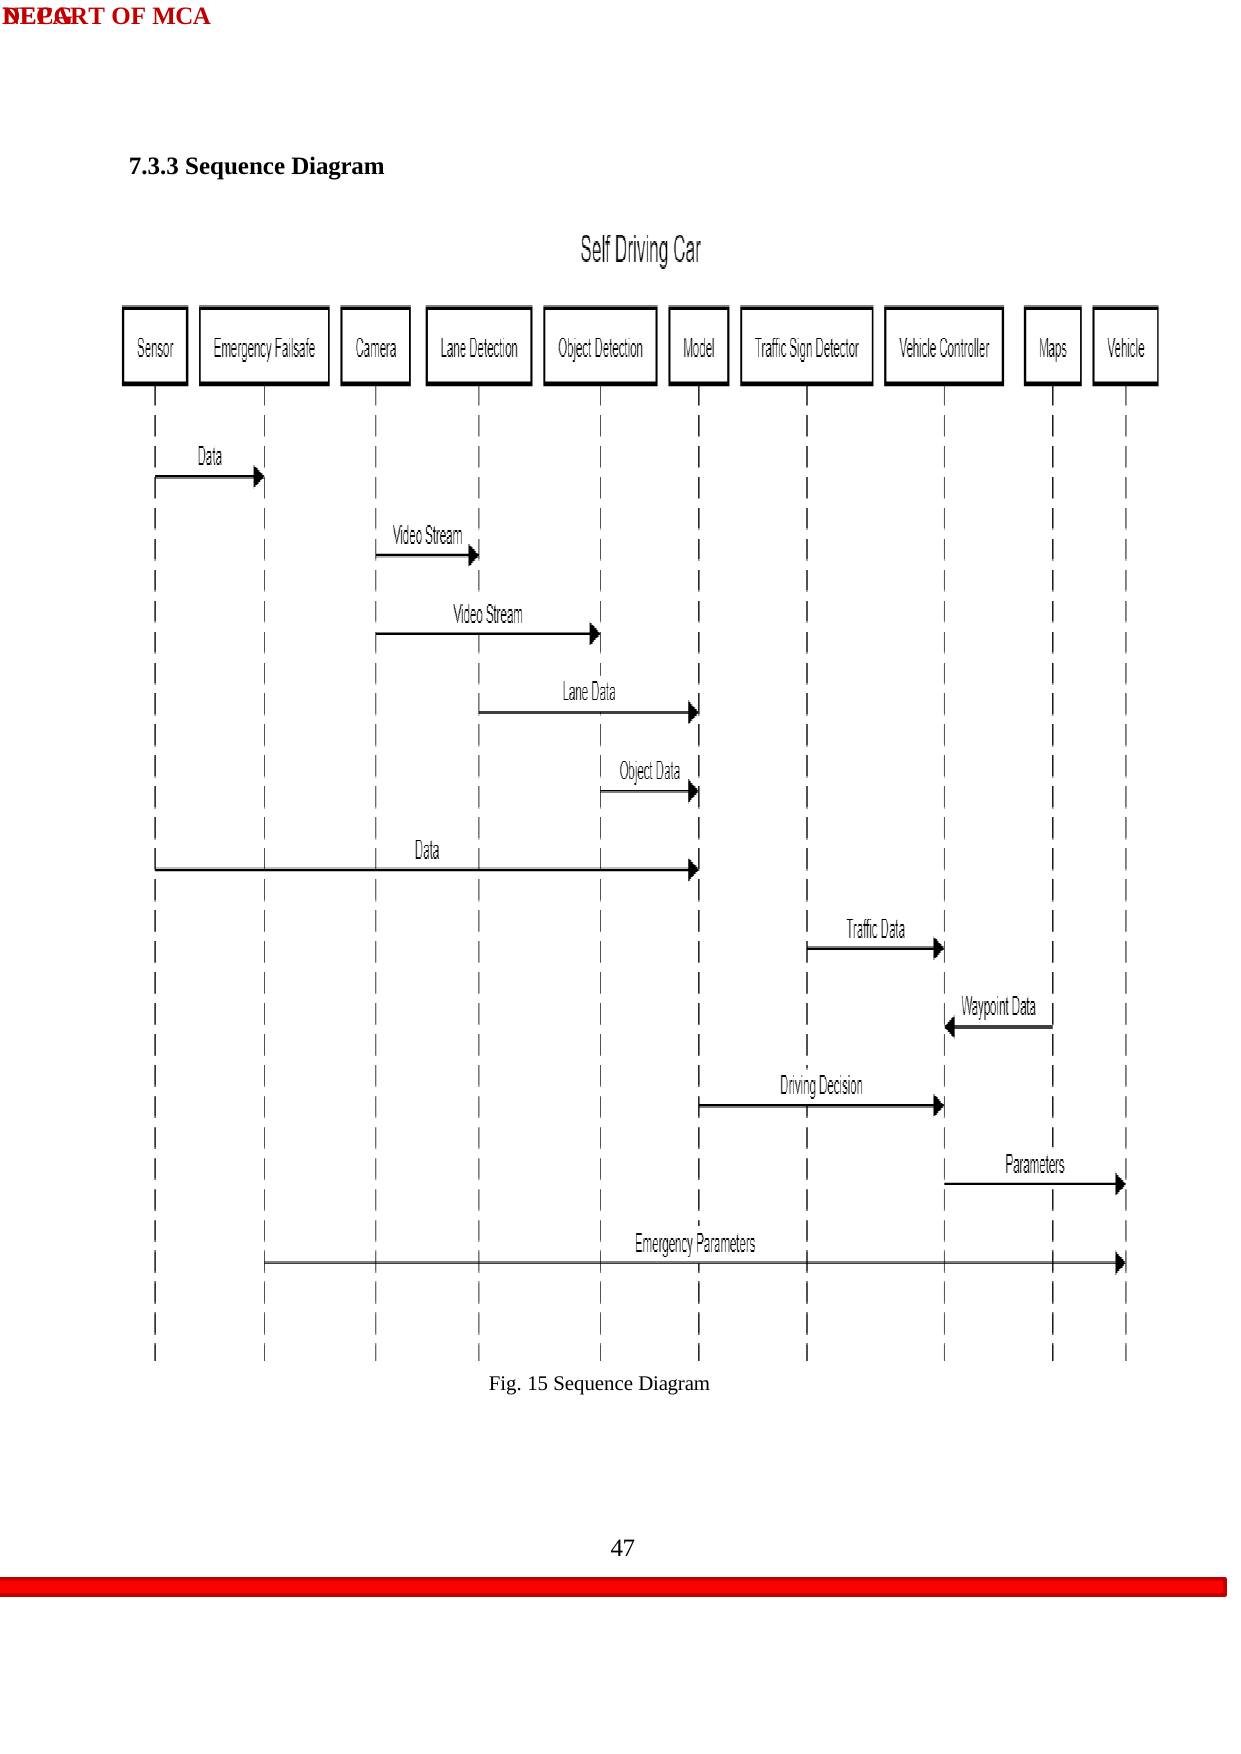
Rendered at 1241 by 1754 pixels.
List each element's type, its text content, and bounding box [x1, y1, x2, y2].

text Fig. 15 Sequence Diagram [23, 243, 1176, 1395]
picture [121, 235, 1159, 243]
text 47 [55, 1533, 1190, 1562]
subtitle Sequence Diagram [128, 151, 1190, 180]
